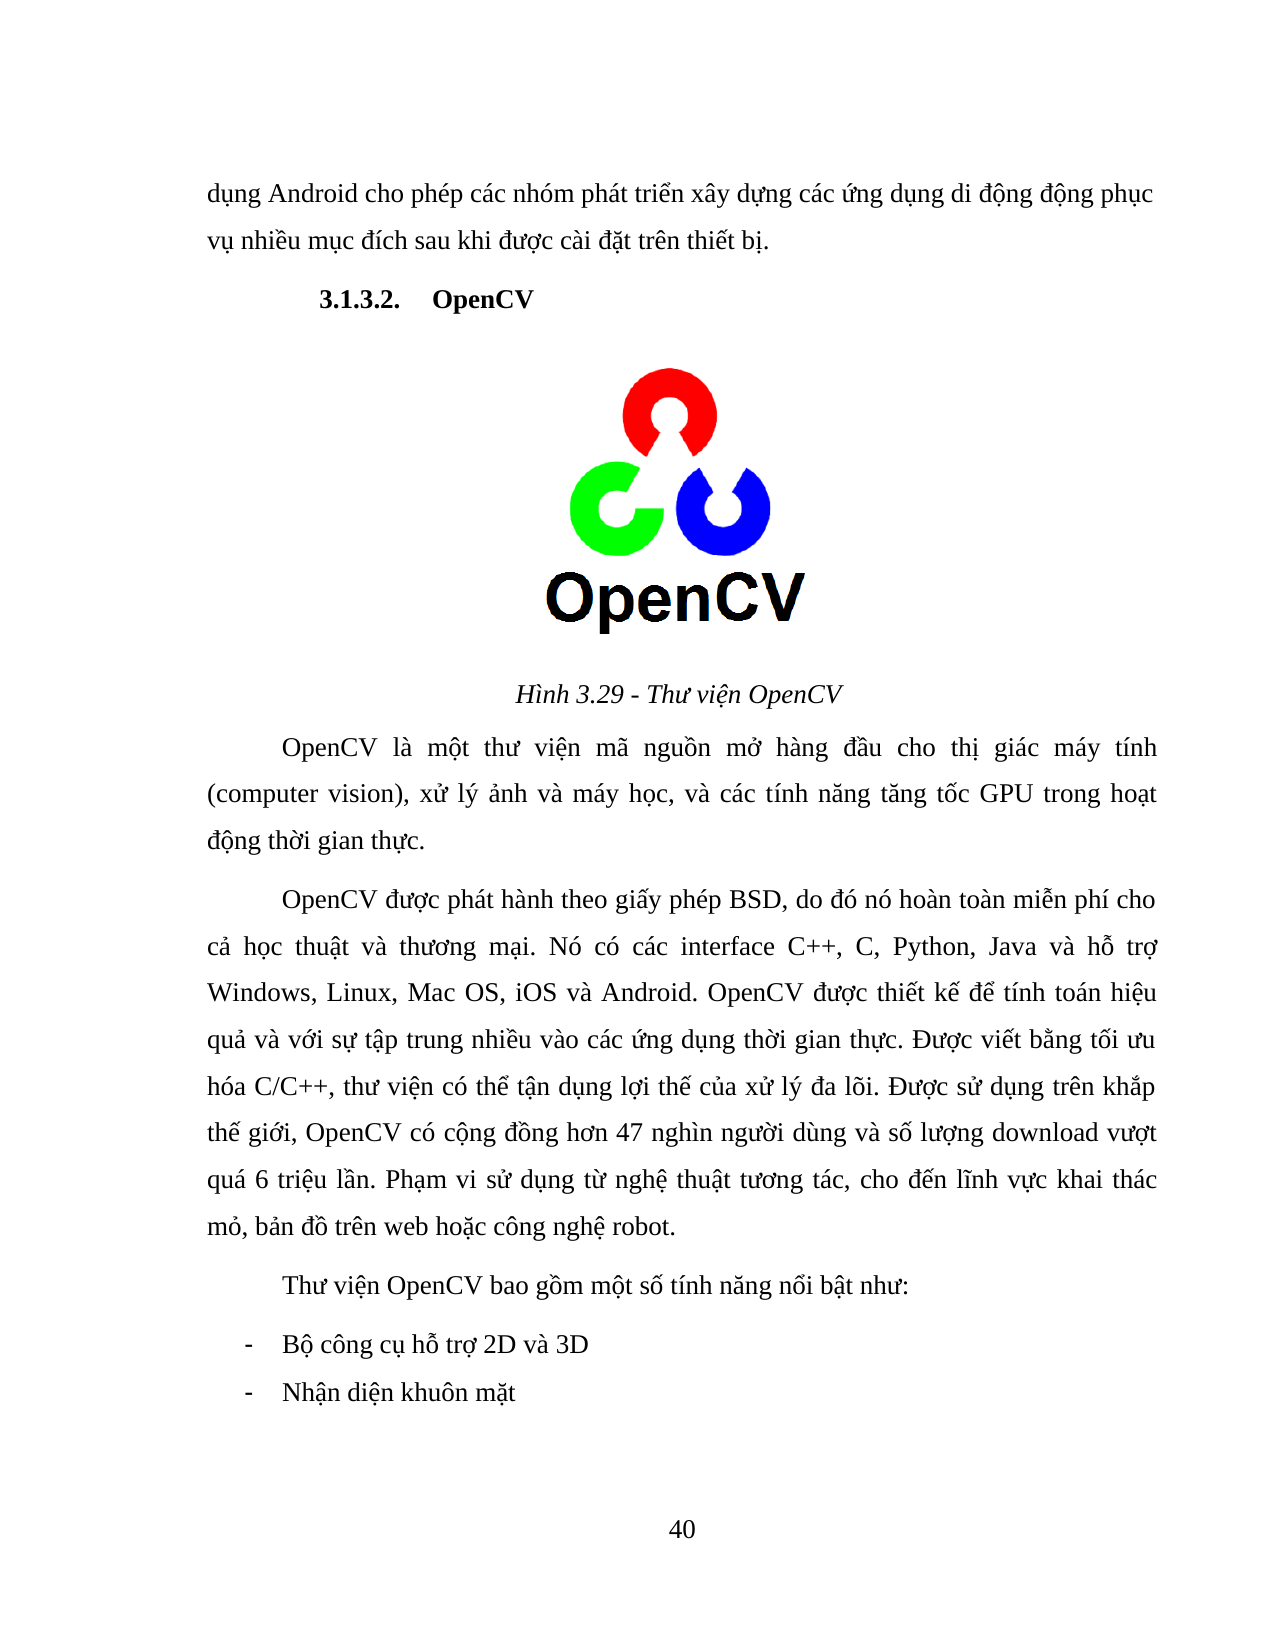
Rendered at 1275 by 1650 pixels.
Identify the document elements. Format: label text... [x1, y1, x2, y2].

picture [546, 368, 805, 634]
text Thư viện OpenCV bao gồm một số tính năng nổi bật như: [282, 1269, 1219, 1300]
text OpenCV là một thư viện mã nguồn mở hàng đầu cho thị giác máy tính (computer vision), xử lý ảnh và máy học, và các tính năng tăng tốc GPU trong hoạt động thời gian thực. [207, 731, 1157, 855]
text dụng Android cho phép các nhóm phát triển xây dựng các ứng dụng di động động phục vụ nhiều mục đích sau khi được cài đặt trên thiết bị. [207, 177, 1157, 255]
list Nhận diện khuôn mặt [244, 1376, 1219, 1407]
list Bộ công cụ hỗ trợ 2D và 3D [244, 1328, 1219, 1360]
text Hình 3.29 - Thư viện OpenCV [515, 678, 1219, 710]
subtitle OpenCV [319, 283, 1219, 314]
text OpenCV được phát hành theo giấy phép BSD, do đó nó hoàn toàn miễn phí cho cả học thuật và thương mại. Nó có các interface C++, C, Python, Java và hỗ trợ Windows, Linux, Mac OS, iOS và Android. OpenCV được thiết kế để tính toán hiệu quả và với sự tập trung nhiều vào các ứng dụng thời gian thực. Được viết bằng tối ưu hóa C/C++, thư viện có thể tận dụng lợi thế của xử lý đa lõi. Được sử dụng trên khắp thế giới, OpenCV có cộng đồng hơn 47 nghìn người dùng và số lượng download vượt quá 6 triệu lần. Phạm vi sử dụng từ nghệ thuật tương tác, cho đến lĩnh vực khai thác mỏ, bản đồ trên web hoặc công nghệ robot. [207, 883, 1157, 1241]
